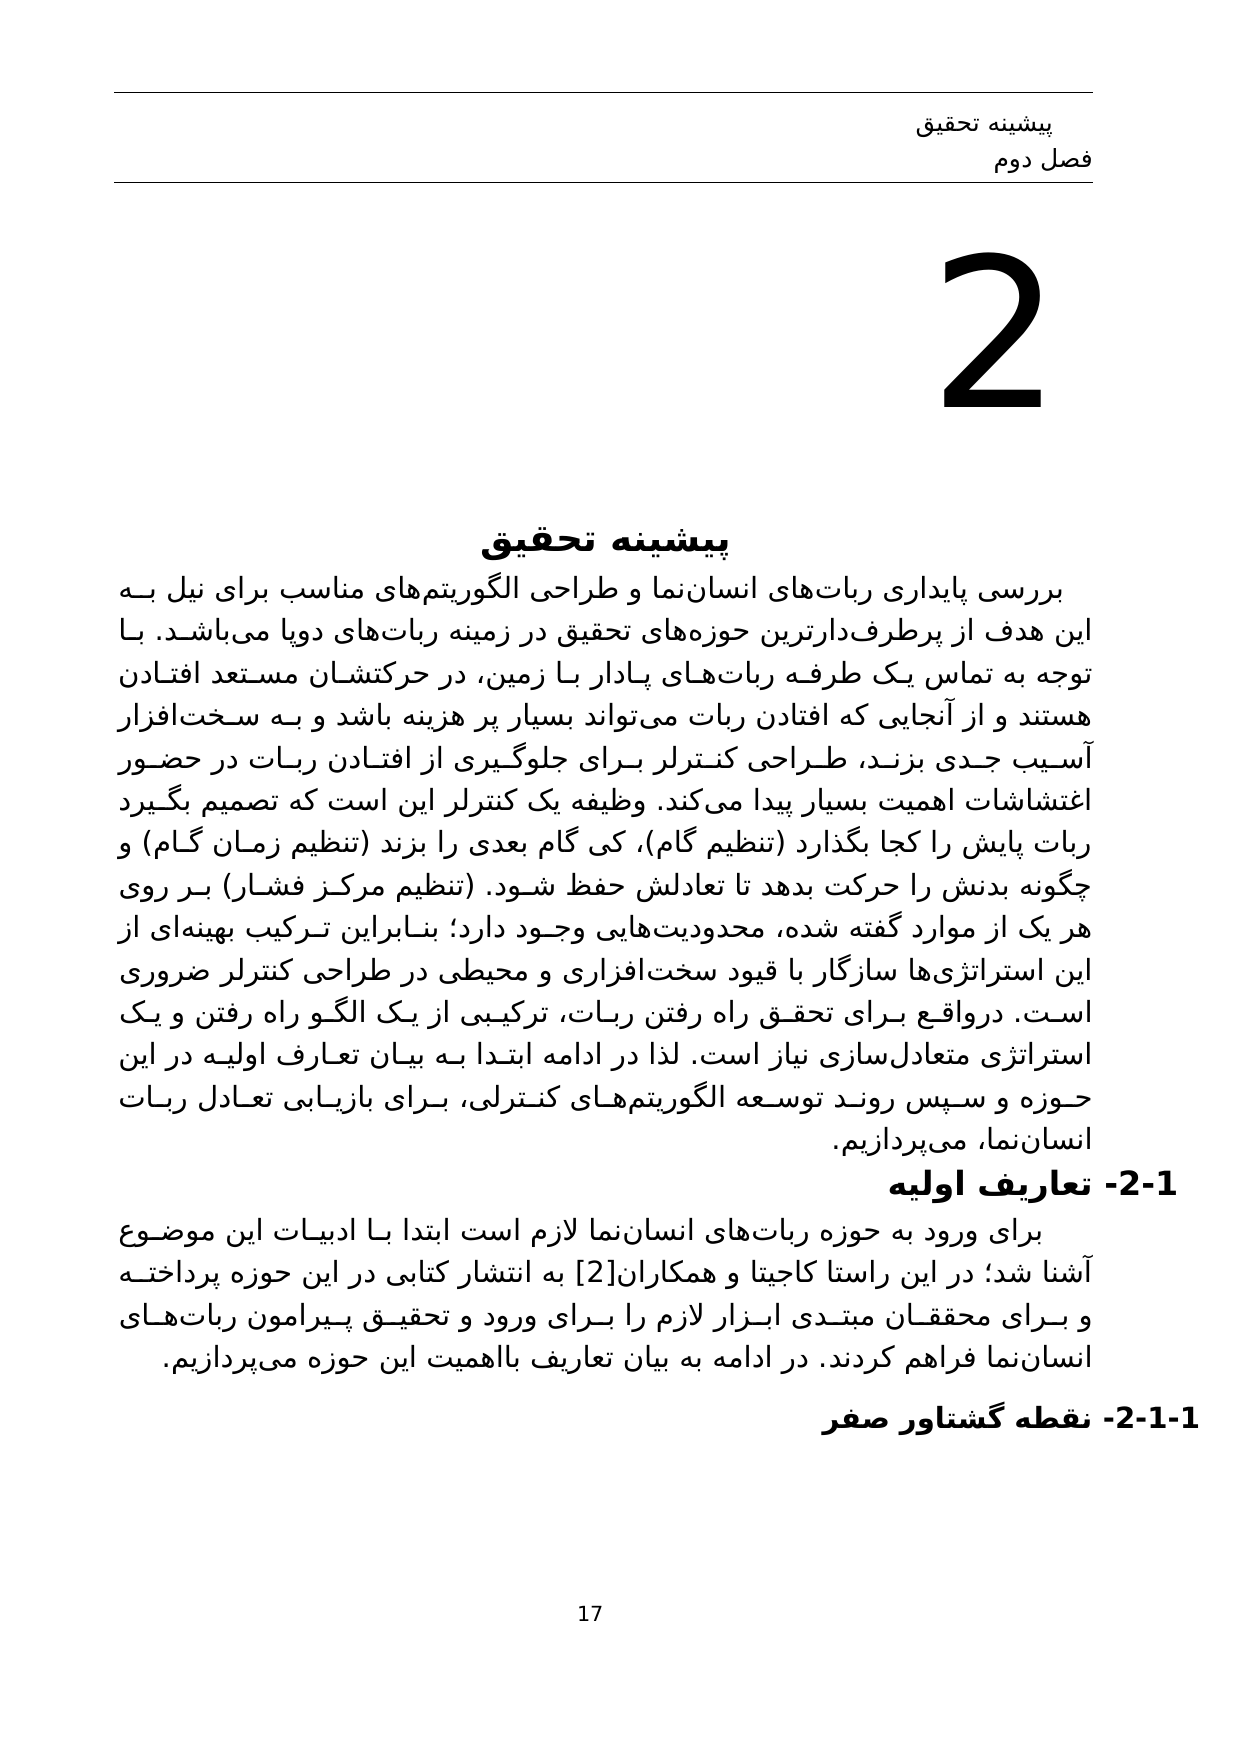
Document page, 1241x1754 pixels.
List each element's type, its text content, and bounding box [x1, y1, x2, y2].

text 2 [118, 214, 1092, 456]
subtitle نقطه گشتاور صفر [118, 1402, 1092, 1436]
subtitle تعاریف اولیه [118, 1165, 1092, 1204]
subtitle پیشینه تحقیق [118, 517, 1092, 561]
text برای ورود به حوزه ربات‌های انسان‌نما لازم است ابتدا با ادبیات این موضوع آشنا شد؛ در این راستا کاجیتا و همکاران[2] به انتشار کتابی در این حوزه پرداخته و برای محققان مبتدی ابزار لازم را برای ورود و تحقیق پیرامون ربات‌های انسان‌نما فراهم کردند. در ادامه به بیان تعاریف بااهمیت این حوزه می‌پردازیم. [118, 1213, 1092, 1374]
text بررسی پایداری ربات‌های انسان‌نما و طراحی الگوریتم‌های مناسب برای نیل به این هدف از پرطرف‌دارترین حوزه‌های تحقیق در زمینه ربات‌های دوپا می‌باشد. با توجه به تماس یک طرفه ربات‌های پادار با زمین، در حرکتشان مستعد افتادن هستند و از آنجایی که افتادن ربات می‌تواند بسیار پر هزینه باشد و به سخت‌افزار آسیب جدی بزند، طراحی کنترلر برای جلوگیری از افتادن ربات در حضور اغتشاشات اهمیت بسیار پیدا می‌کند. وظیفه یک کنترلر این است که تصمیم بگیرد ربات پایش را کجا بگذارد (تنظیم گام)، کی گام بعدی را بزند (تنظیم زمان گام) و چگونه بدنش را حرکت بدهد تا تعادلش حفظ شود. (تنظیم مرکز فشار) بر روی هر یک از موارد گفته شده، محدودیت‌هایی وجود دارد؛ بنابراین ترکیب بهینه‌ای از این استراتژی‌ها سازگار با قیود سخت‌افزاری و محیطی در طراحی کنترلر ضروری است. درواقع برای تحقق راه رفتن ربات، ترکیبی از یک الگو راه رفتن و یک استراتژی متعادل‌سازی نیاز است. لذا در ادامه ابتدا به بیان تعارف اولیه در این حوزه و سپس روند توسعه الگوریتم‌های کنترلی، برای بازیابی تعادل ربات انسان‌نما، می‌پردازیم. [118, 571, 1092, 1156]
